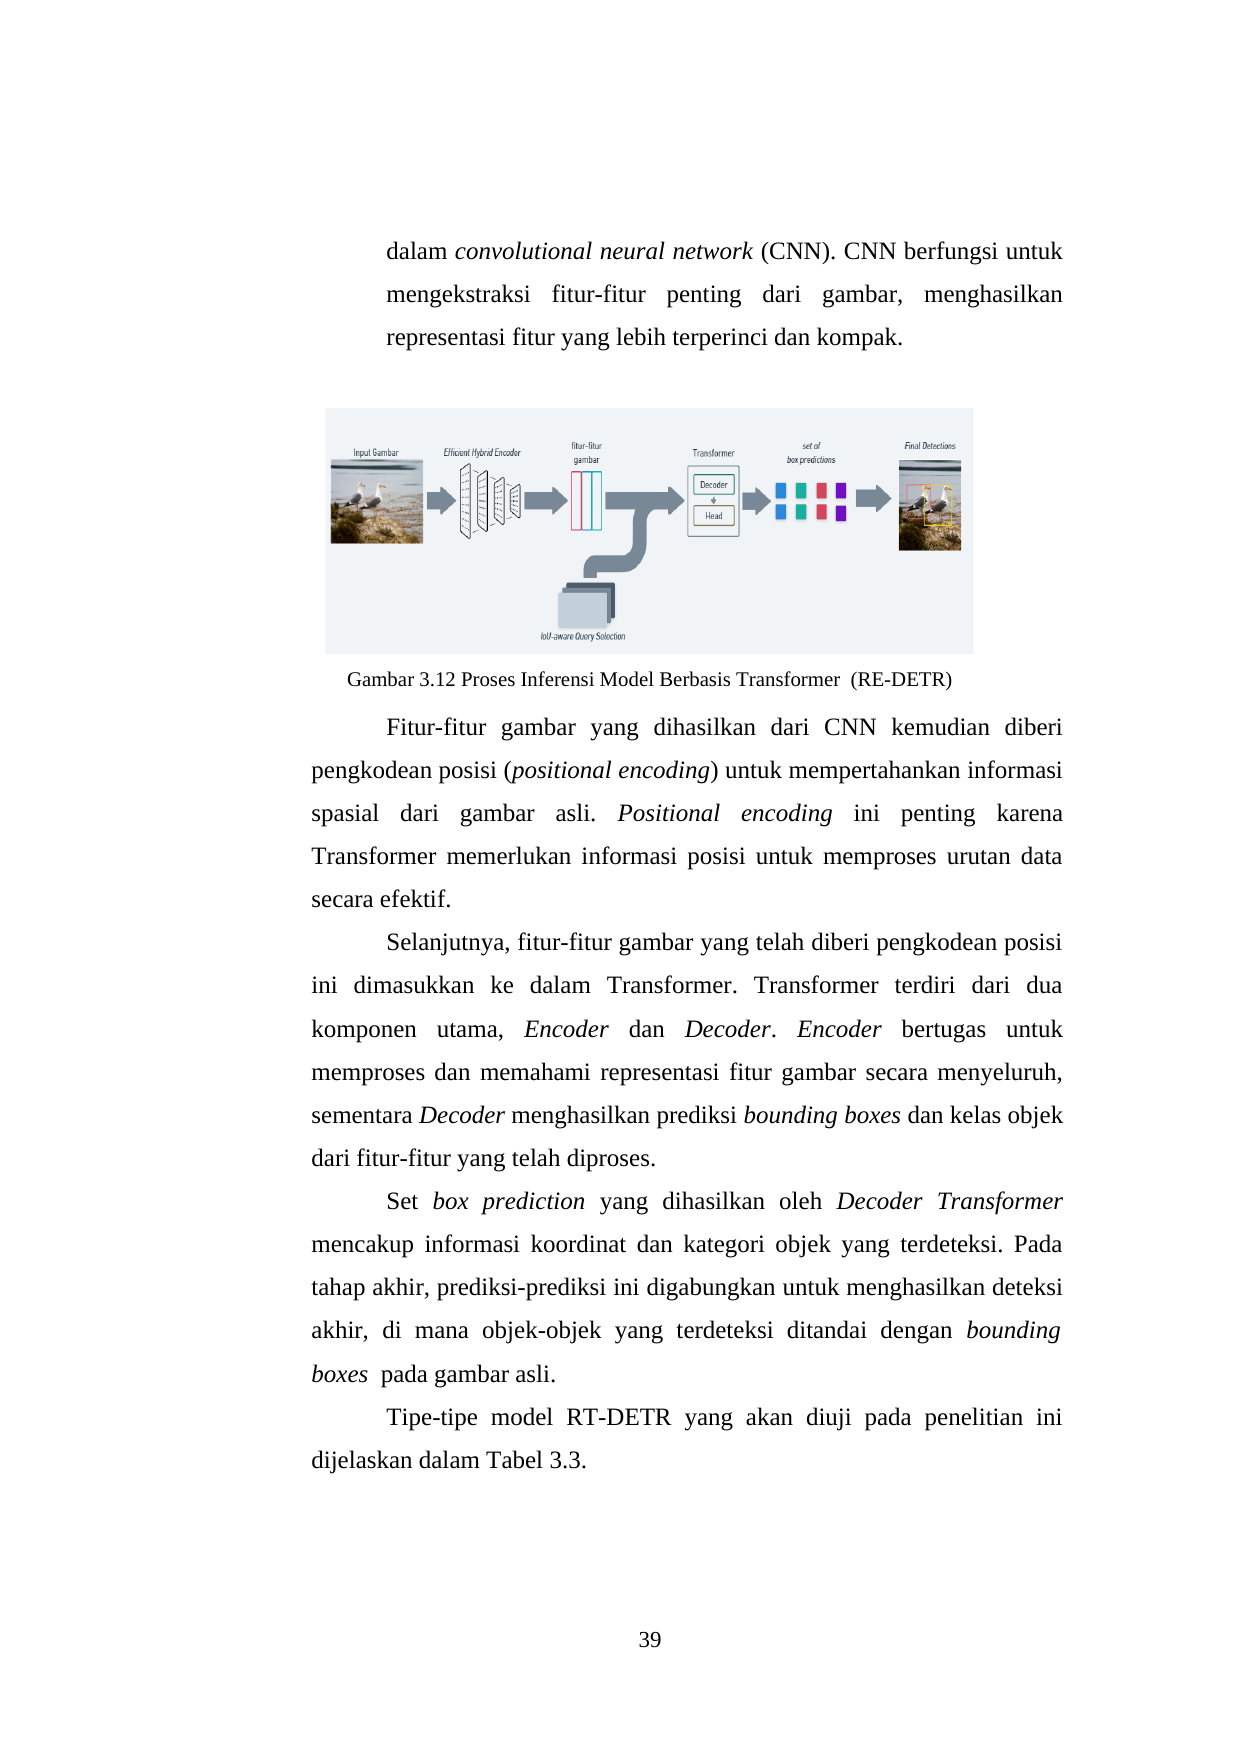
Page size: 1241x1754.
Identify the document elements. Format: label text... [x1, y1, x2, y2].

picture [325, 408, 974, 654]
text Selanjutnya, fitur-fitur gambar yang telah diberi pengkodean posisi ini dimasukkan ke dalam Transformer. Transformer terdiri dari dua komponen utama, Encoder dan Decoder. Encoder bertugas untuk memproses dan memahami representasi fitur gambar secara menyeluruh, sementara Decoder menghasilkan prediksi bounding boxes dan kelas objek dari fitur-fitur yang telah diproses. [311, 927, 1063, 1172]
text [386, 236, 1063, 351]
text Set box prediction yang dihasilkan oleh Decoder Transformer mencakup informasi koordinat dan kategori objek yang terdeteksi. Pada tahap akhir, prediksi-prediksi ini digabungkan untuk menghasilkan deteksi akhir, di mana objek-objek yang terdeteksi ditandai dengan bounding boxes pada gambar asli. [311, 1186, 1063, 1387]
text Tipe-tipe model RT-DETR yang akan diuji pada penelitian ini dijelaskan dalam Tabel 3.3. [311, 1402, 1063, 1474]
text Fitur-fitur gambar yang dihasilkan dari CNN kemudian diberi pengkodean posisi (positional encoding) untuk mempertahankan informasi spasial dari gambar asli. Positional encoding ini penting karena Transformer memerlukan informasi posisi untuk memproses urutan data secara efektif. [311, 712, 1063, 913]
